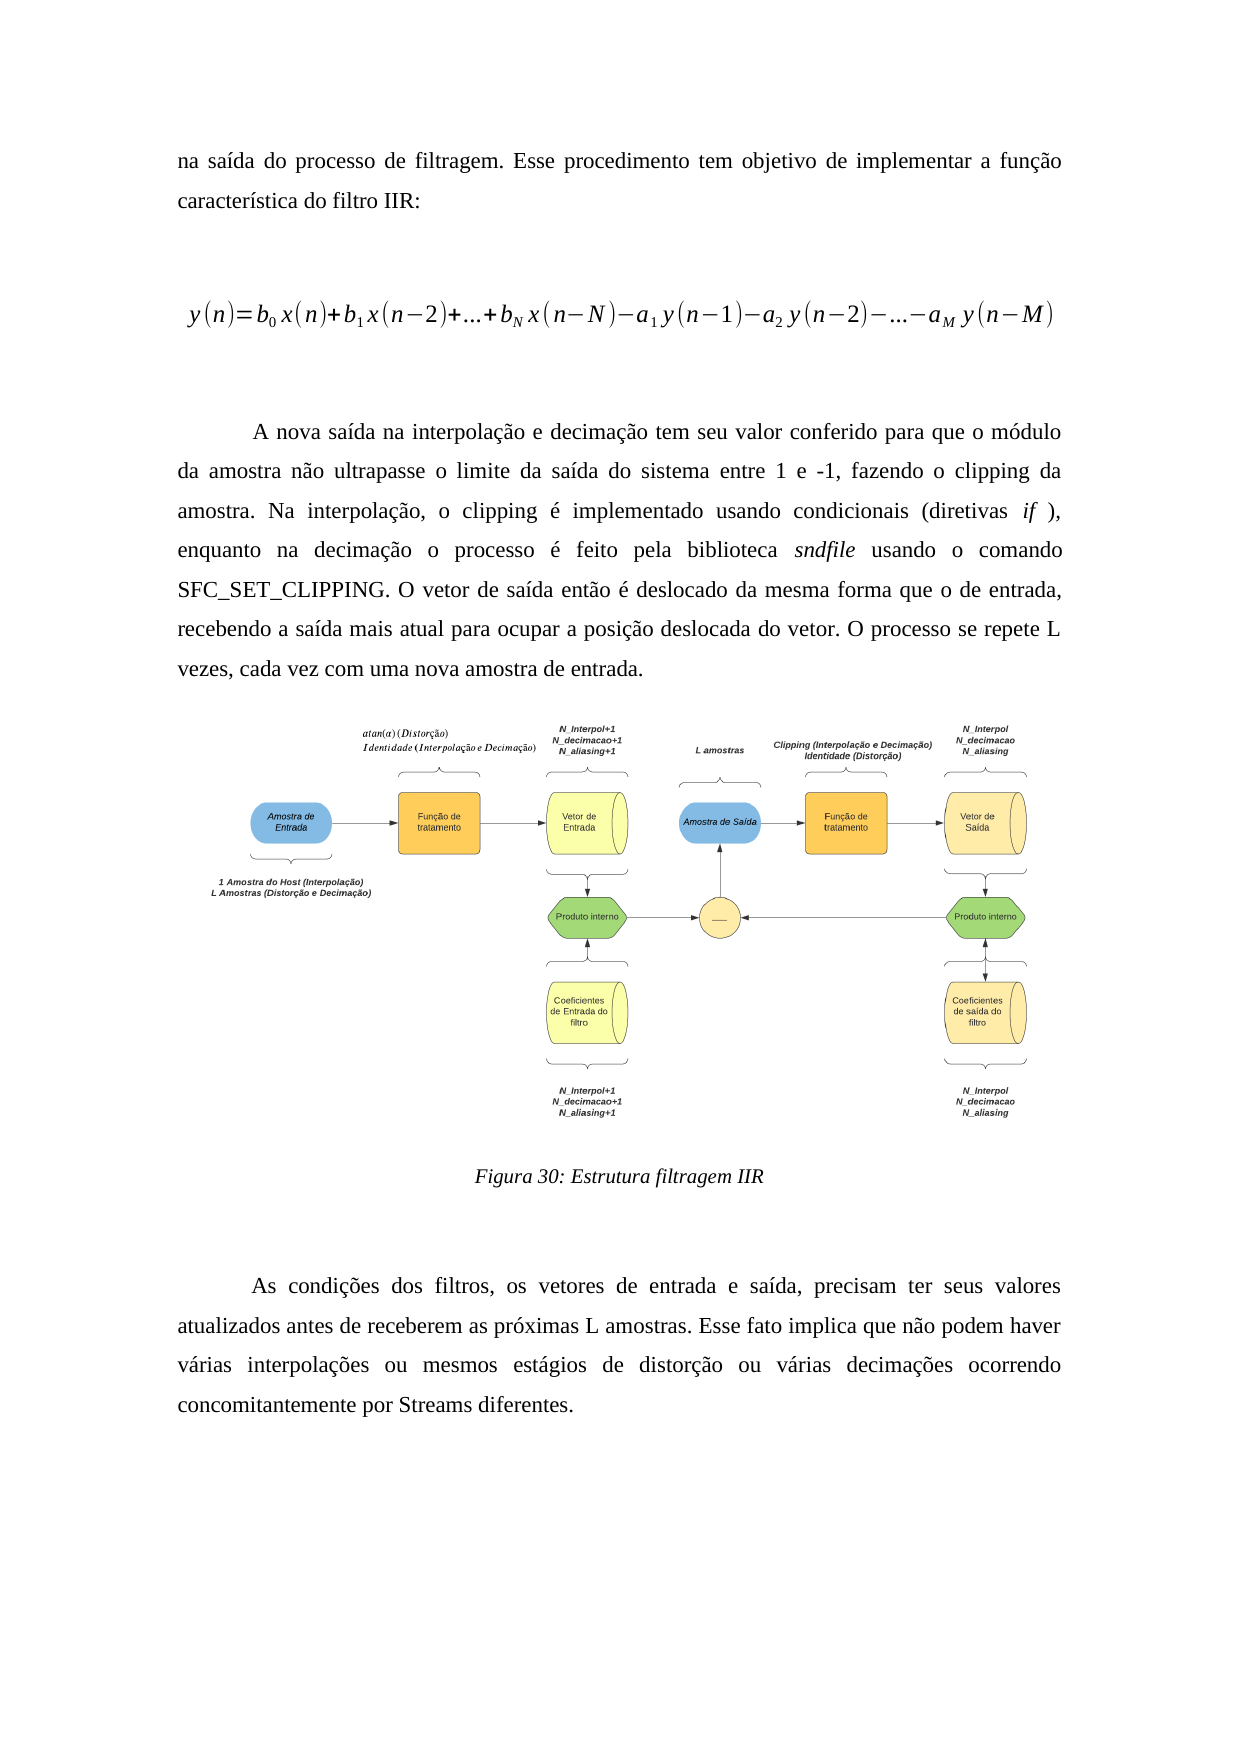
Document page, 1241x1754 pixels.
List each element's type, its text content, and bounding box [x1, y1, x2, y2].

text Figura 30: Estrutura filtragem IIR [177, 1163, 1063, 1188]
text As condições dos filtros, os vetores de entrada e saída, precisam ter seus valores atualizados antes de receberem as próximas L amostras. Esse fato implica que não podem haver várias interpolações ou mesmos estágios de distorção ou várias decimações ocorrendo concomitantemente por Streams diferentes. [177, 1272, 1063, 1417]
picture [199, 711, 1042, 1133]
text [177, 148, 1063, 213]
text A nova saída na interpolação e decimação tem seu valor conferido para que o módulo da amostra não ultrapasse o limite da saída do sistema entre 1 e -1, fazendo o clipping da amostra. Na interpolação, o clipping é implementado usando condicionais (diretivas if ), enquanto na decimação o processo é feito pela biblioteca sndfile usando o comando SFC_SET_CLIPPING. O vetor de saída então é deslocado da mesma forma que o de entrada, recebendo a saída mais atual para ocupar a posição deslocada do vetor. O processo se repete L vezes, cada vez com uma nova amostra de entrada. [177, 418, 1063, 681]
